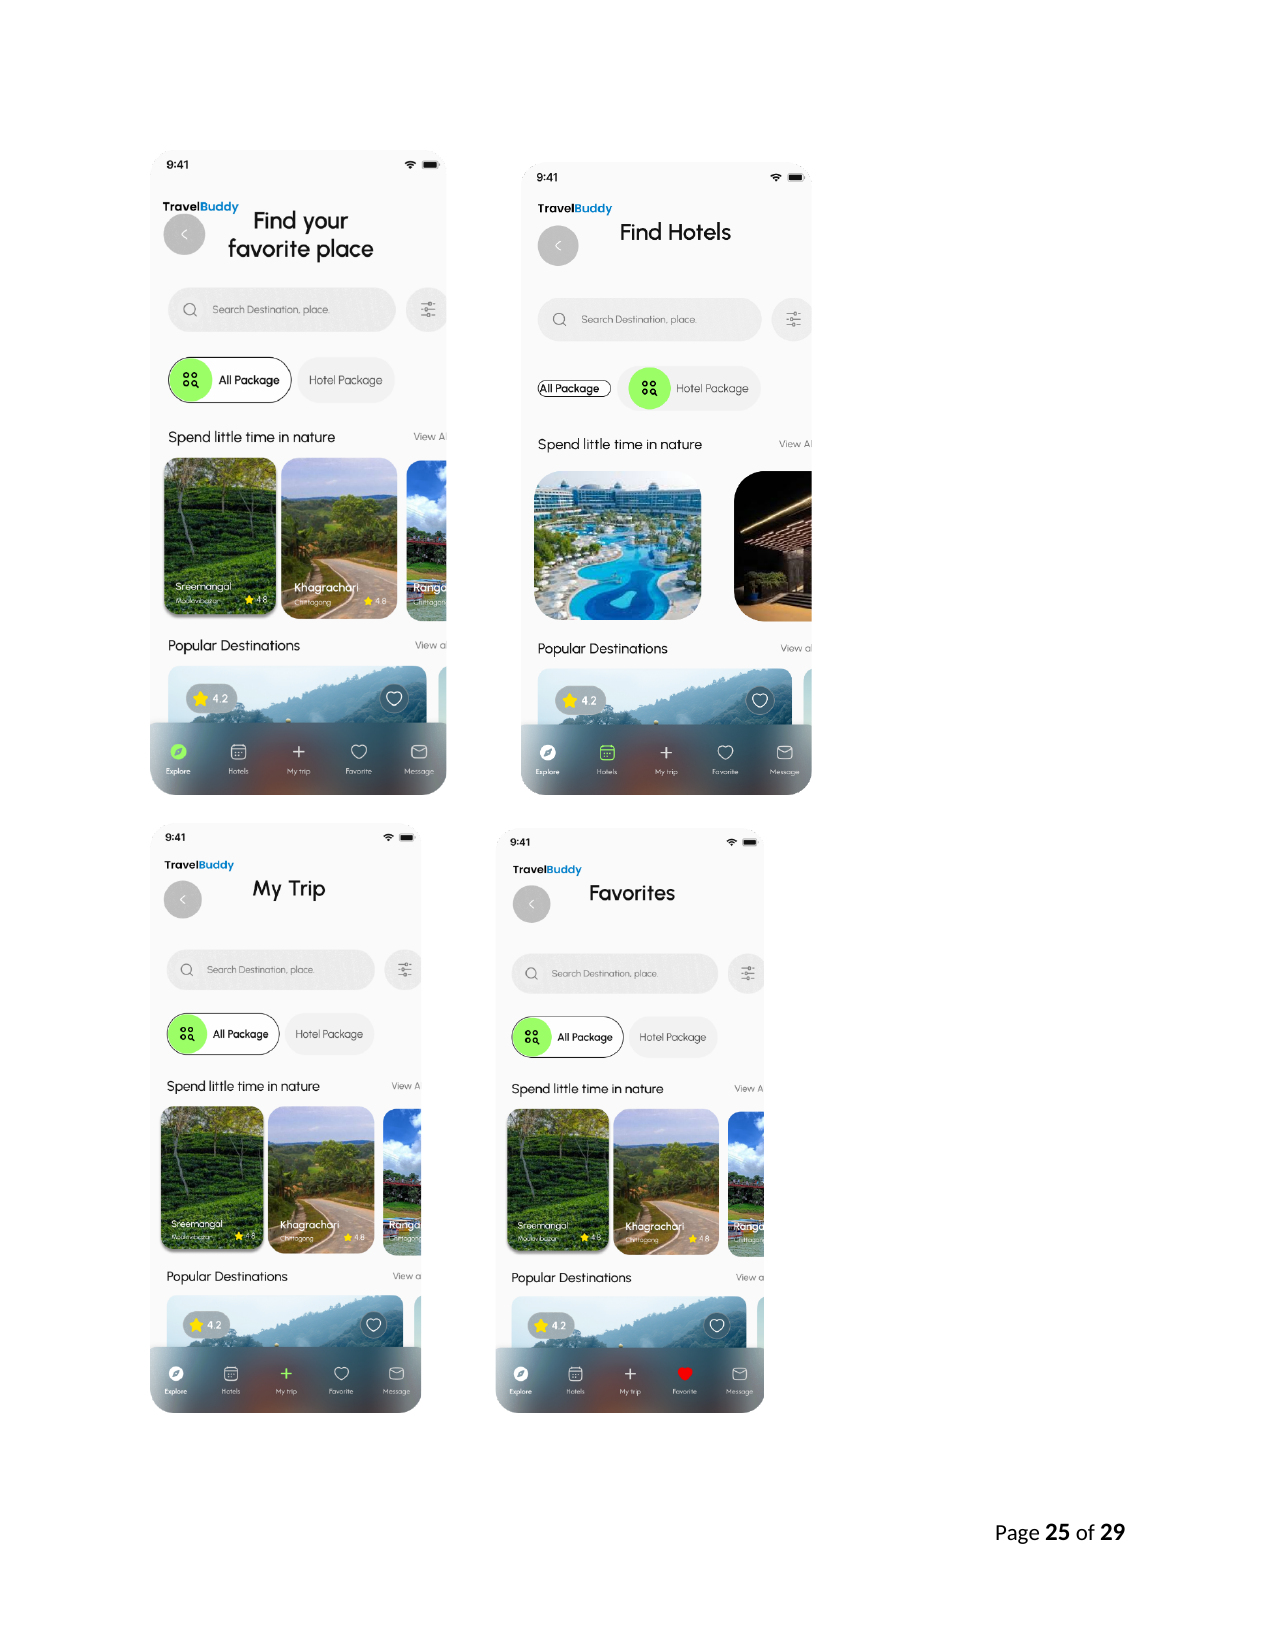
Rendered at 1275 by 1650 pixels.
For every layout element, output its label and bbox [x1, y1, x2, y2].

picture [521, 162, 812, 795]
picture [495, 828, 764, 1413]
picture [150, 150, 447, 795]
picture [150, 823, 422, 1413]
